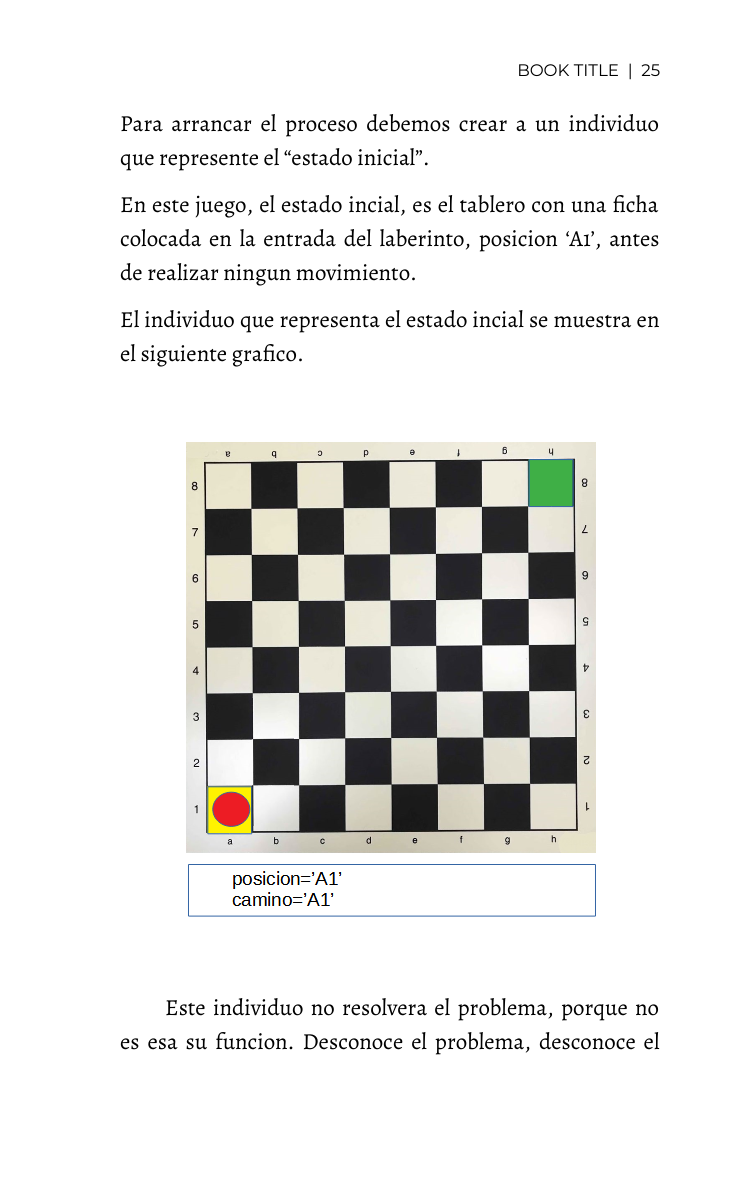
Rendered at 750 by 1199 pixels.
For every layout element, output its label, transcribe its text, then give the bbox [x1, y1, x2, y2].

text En este juego, el estado incial, es el tablero con una ficha colocada en la entrada del laberinto, posicion ‘A1’, antes de realizar ningun movimiento. [120, 189, 660, 288]
text El individuo que representa el estado incial se muestra en el siguiente grafico. [120, 304, 660, 369]
picture [177, 431, 603, 925]
text Para arrancar el proceso debemos crear a un individuo que represente el “estado inicial”. [120, 108, 660, 173]
